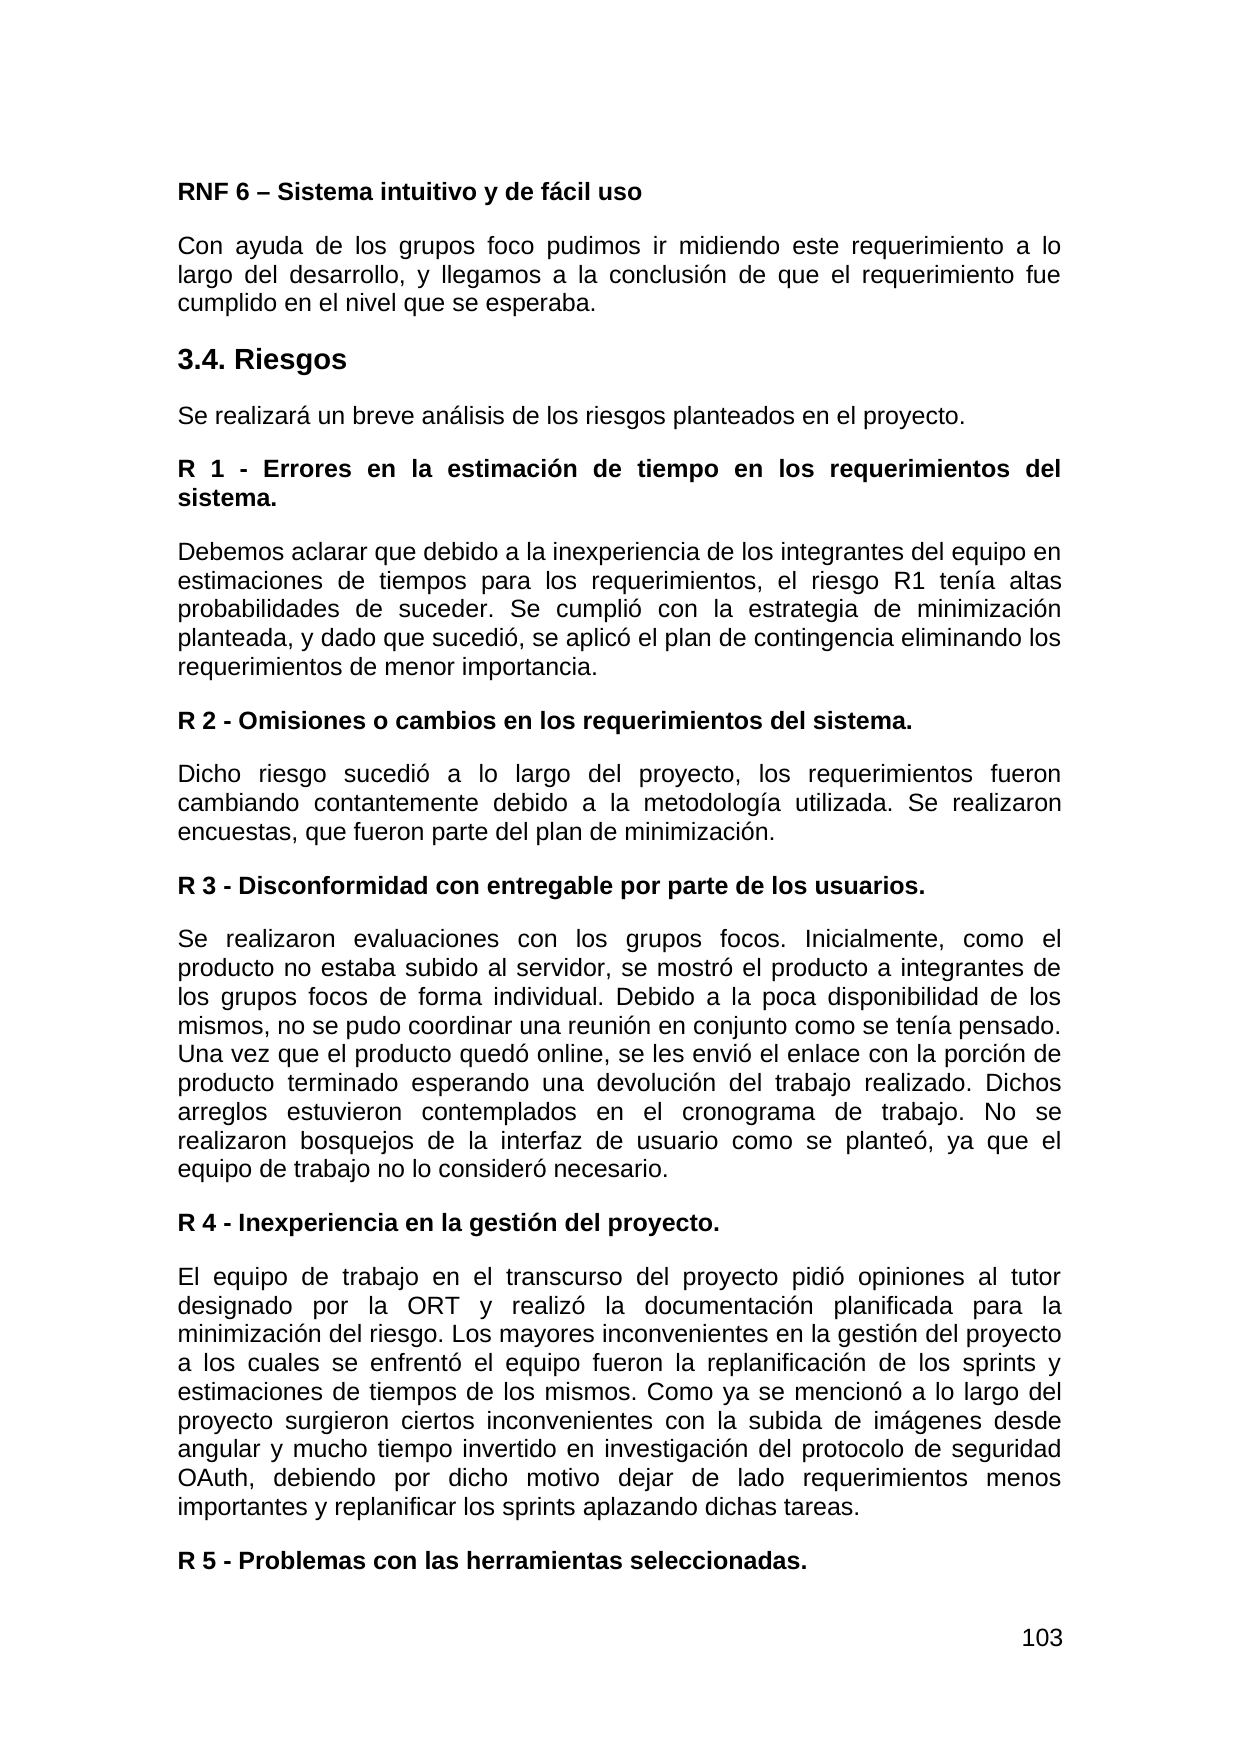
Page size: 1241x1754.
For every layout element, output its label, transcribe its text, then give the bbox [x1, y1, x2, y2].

text R 1 - Errores en la estimación de tiempo en los requerimientos del sistema. [177, 454, 1063, 512]
text R 5 - Problemas con las herramientas seleccionadas. [177, 1546, 1063, 1574]
text R 2 - Omisiones o cambios en los requerimientos del sistema. [177, 706, 1063, 734]
text R 3 - Disconformidad con entregable por parte de los usuarios. [177, 871, 1063, 899]
text Se realizará un breve análisis de los riesgos planteados en el proyecto. [177, 401, 1063, 429]
text RNF 6 – Sistema intuitivo y de fácil uso [177, 177, 1063, 206]
text El equipo de trabajo en el transcurso del proyecto pidió opiniones al tutor designado por la ORT y realizó la documentación planificada para la minimización del riesgo. Los mayores inconvenientes en la gestión del proyecto a los cuales se enfrentó el equipo fueron la replanificación de los sprints y estimaciones de tiempos de los mismos. Como ya se mencionó a lo largo del proyecto surgieron ciertos inconvenientes con la subida de imágenes desde angular y mucho tiempo invertido en investigación del protocolo de seguridad OAuth, debiendo por dicho motivo dejar de lado requerimientos menos importantes y replanificar los sprints aplazando dichas tareas. [177, 1262, 1063, 1521]
text 3.4. Riesgos [177, 342, 1063, 376]
text Dicho riesgo sucedió a lo largo del proyecto, los requerimientos fueron cambiando contantemente debido a la metodología utilizada. Se realizaron encuestas, que fueron parte del plan de minimización. [177, 759, 1063, 846]
text R 4 - Inexperiencia en la gestión del proyecto. [177, 1208, 1063, 1237]
text Se realizaron evaluaciones con los grupos focos. Inicialmente, como el producto no estaba subido al servidor, se mostró el producto a integrantes de los grupos focos de forma individual. Debido a la poca disponibilidad de los mismos, no se pudo coordinar una reunión en conjunto como se tenía pensado. Una vez que el producto quedó online, se les envió el enlace con la porción de producto terminado esperando una devolución del trabajo realizado. Dichos arreglos estuvieron contemplados en el cronograma de trabajo. No se realizaron bosquejos de la interfaz de usuario como se planteó, ya que el equipo de trabajo no lo consideró necesario. [177, 924, 1063, 1183]
text Debemos aclarar que debido a la inexperiencia de los integrantes del equipo en estimaciones de tiempos para los requerimientos, el riesgo R1 tenía altas probabilidades de suceder. Se cumplió con la estrategia de minimización planteada, y dado que sucedió, se aplicó el plan de contingencia eliminando los requerimientos de menor importancia. [177, 537, 1063, 681]
text Con ayuda de los grupos foco pudimos ir midiendo este requerimiento a lo largo del desarrollo, y llegamos a la conclusión de que el requerimiento fue cumplido en el nivel que se esperaba. [177, 231, 1063, 317]
